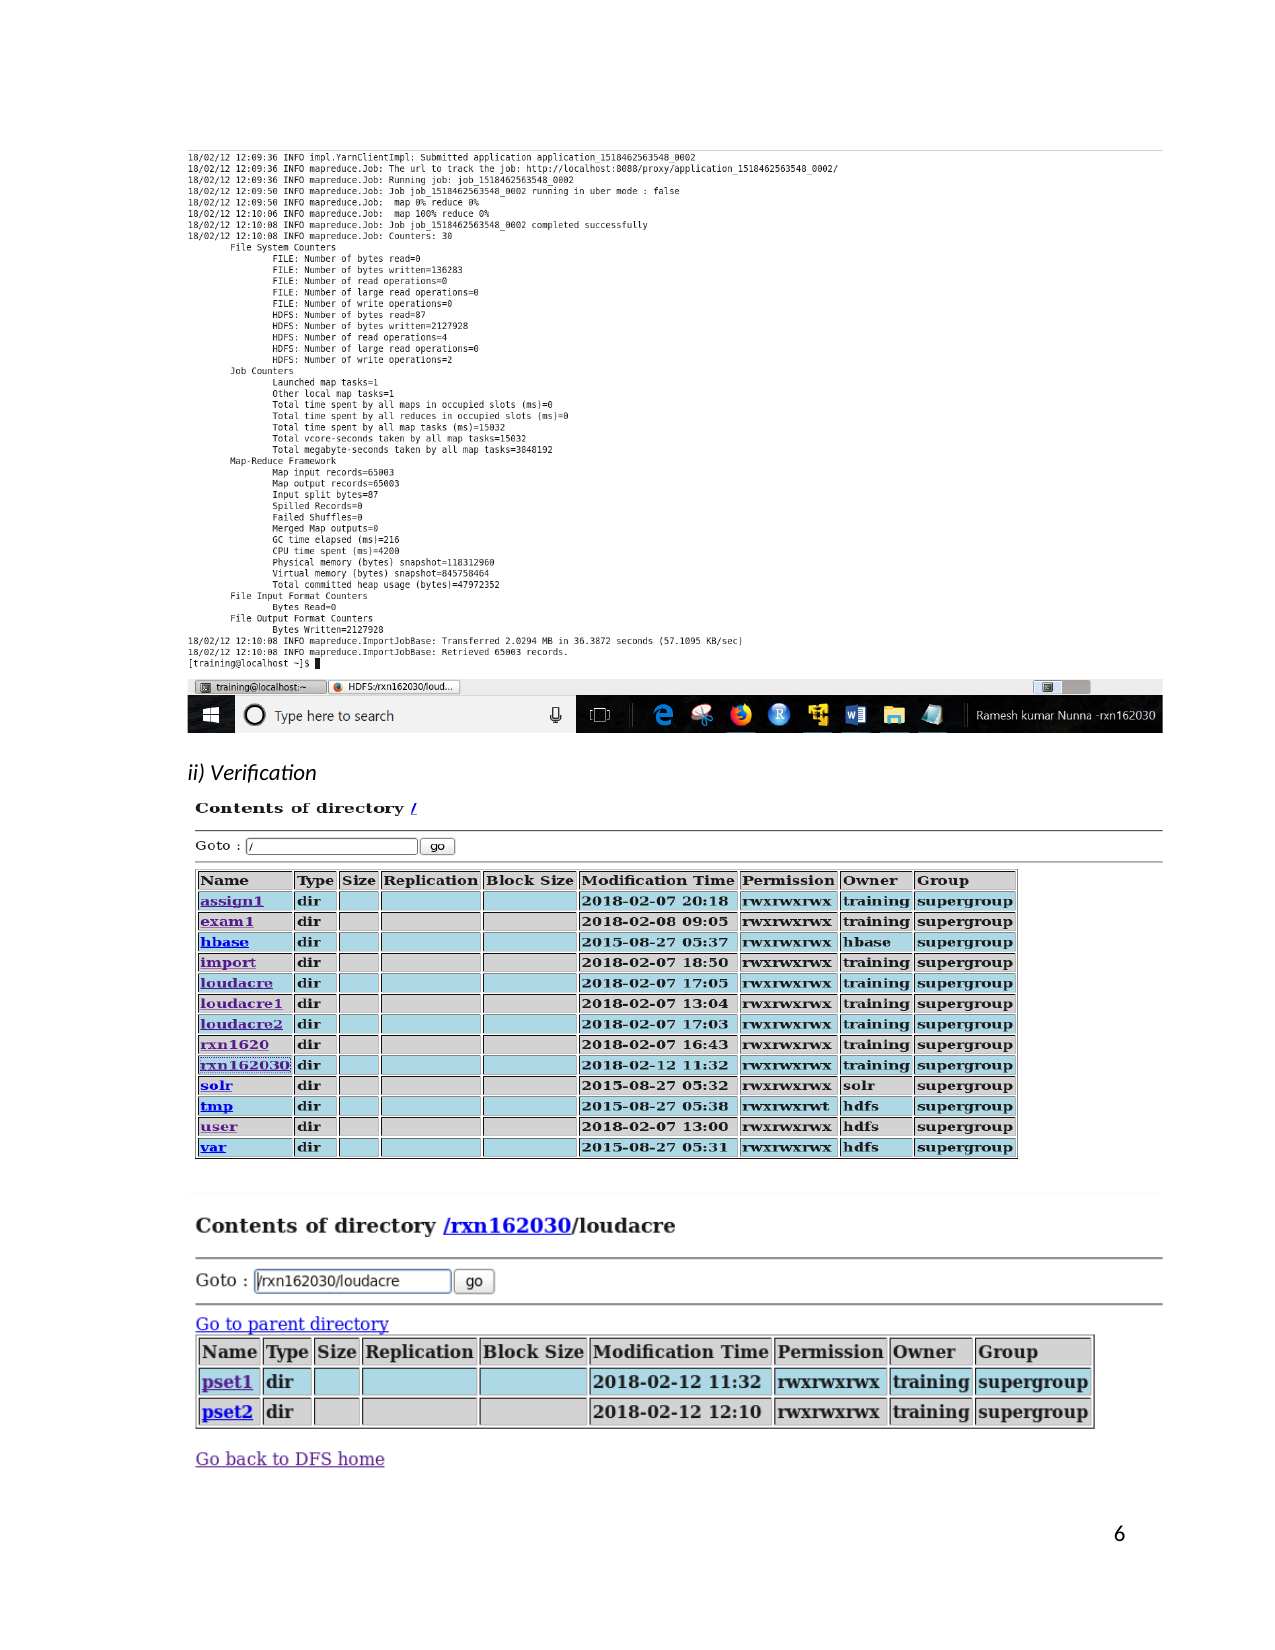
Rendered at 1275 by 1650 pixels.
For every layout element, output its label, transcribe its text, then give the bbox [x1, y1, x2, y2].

picture [187, 150, 1163, 733]
picture [187, 790, 1163, 1168]
text ii) Verification [187, 758, 1125, 790]
picture [187, 1193, 1163, 1469]
